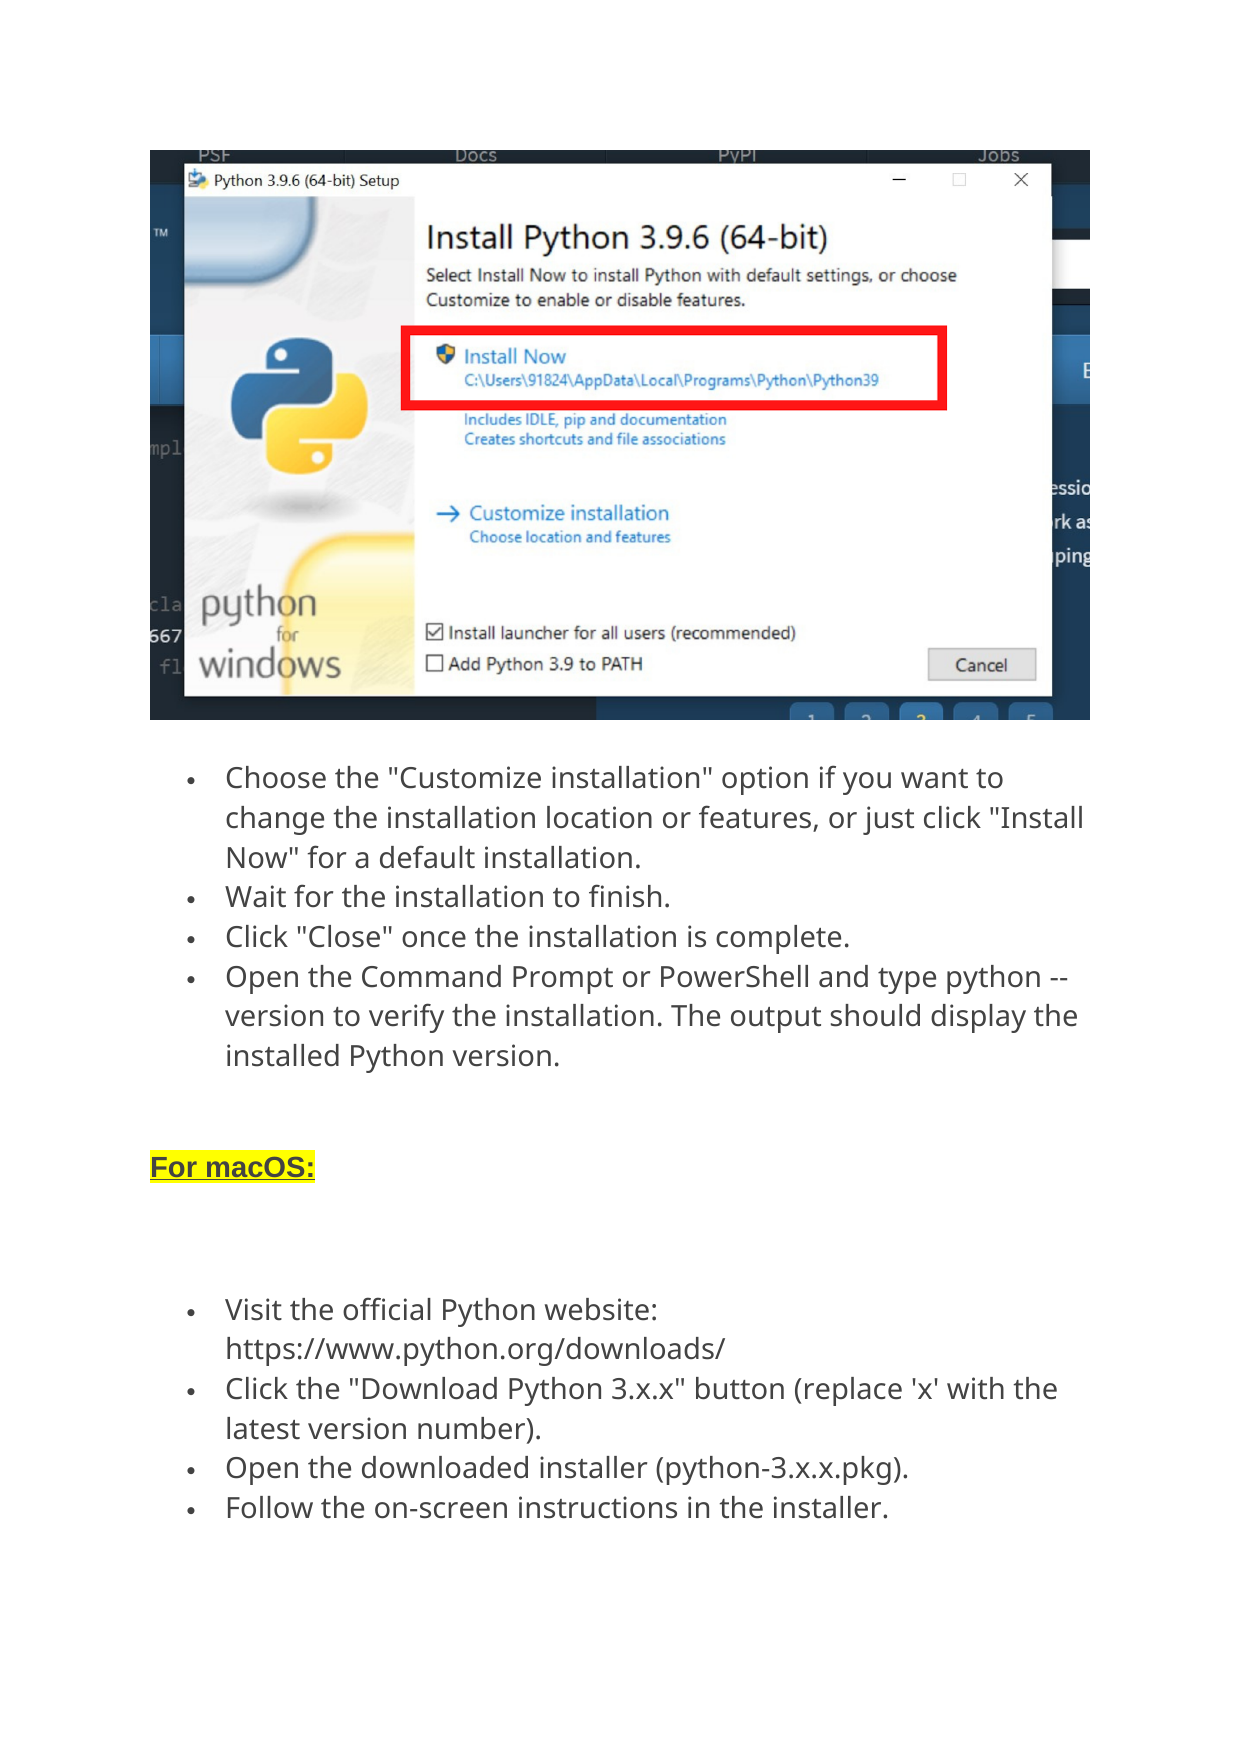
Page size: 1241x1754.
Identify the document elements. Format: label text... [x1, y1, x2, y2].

list Open the downloaded installer (python-3.x.x.pkg). [187, 1448, 1090, 1487]
picture [150, 150, 1090, 720]
list Wait for the installation to finish. [187, 877, 1090, 916]
list Click "Close" once the installation is complete. [187, 916, 1090, 956]
list Visit the official Python website: https://www.python.org/downloads/ [187, 1289, 1090, 1368]
list Choose the "Customize installation" option if you want to change the installation location or features, or just click "Install Now" for a default installation. [187, 757, 1090, 877]
text For macOS: [150, 1149, 1090, 1183]
list Click the "Download Python 3.x.x" button (replace 'x' with the latest version number). [187, 1368, 1090, 1448]
list Open the Command Prompt or PowerShell and type python --version to verify the installation. The output should display the installed Python version. [187, 956, 1090, 1075]
list Follow the on-screen instructions in the installer. [187, 1487, 1090, 1527]
